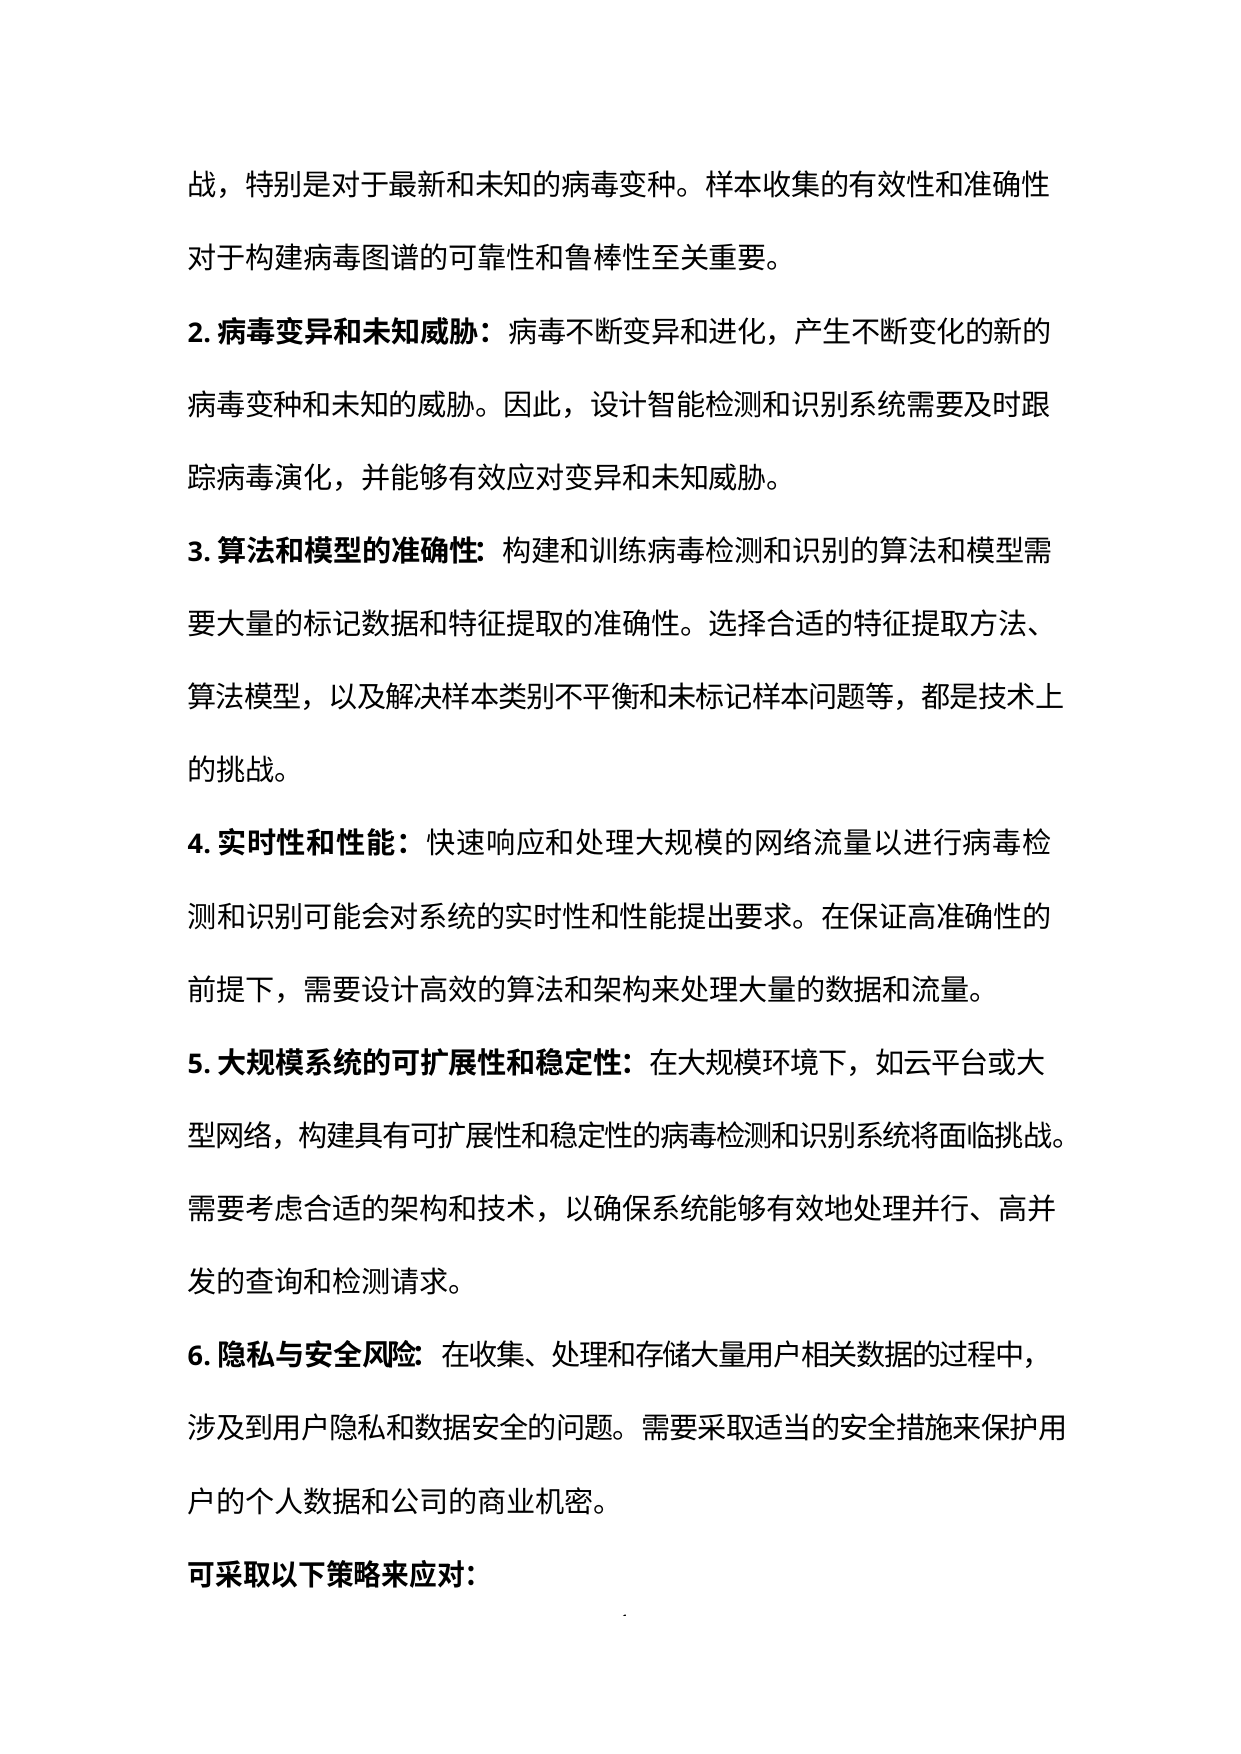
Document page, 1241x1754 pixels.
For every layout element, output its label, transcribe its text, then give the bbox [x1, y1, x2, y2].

list 实时性和性能：快速响应和处理大规模的网络流量以进行病毒检测和识别可能会对系统的实时性和性能提出要求。在保证高准确性的前提下，需要设计高效的算法和架构来处理大量的数据和流量。 [187, 820, 1053, 1008]
list 病毒变异和未知威胁：病毒不断变异和进化，产生不断变化的新的病毒变种和未知的威胁。因此，设计智能检测和识别系统需要及时跟踪病毒演化，并能够有效应对变异和未知威胁。 [187, 308, 1053, 497]
list 大规模系统的可扩展性和稳定性：在大规模环境下，如云平台或大型网络，构建具有可扩展性和稳定性的病毒检测和识别系统将面临挑战。需要考虑合适的架构和技术，以确保系统能够有效地处理并行、高并发的查询和检测请求。 [187, 1039, 1068, 1301]
list 算法和模型的准确性：构建和训练病毒检测和识别的算法和模型需要大量的标记数据和特征提取的准确性。选择合适的特征提取方法、算法模型，以及解决样本类别不平衡和未标记样本问题等，都是技术上的挑战。 [187, 527, 1068, 789]
subtitle 可采取以下策略来应对： [187, 1551, 1176, 1593]
list 隐私与安全风险：在收集、处理和存储大量用户相关数据的过程中，涉及到用户隐私和数据安全的问题。需要采取适当的安全措施来保护用户的个人数据和公司的商业机密。 [187, 1332, 1068, 1520]
text 战，特别是对于最新和未知的病毒变种。样本收集的有效性和准确性对于构建病毒图谱的可靠性和鲁棒性至关重要。 [187, 162, 1053, 277]
